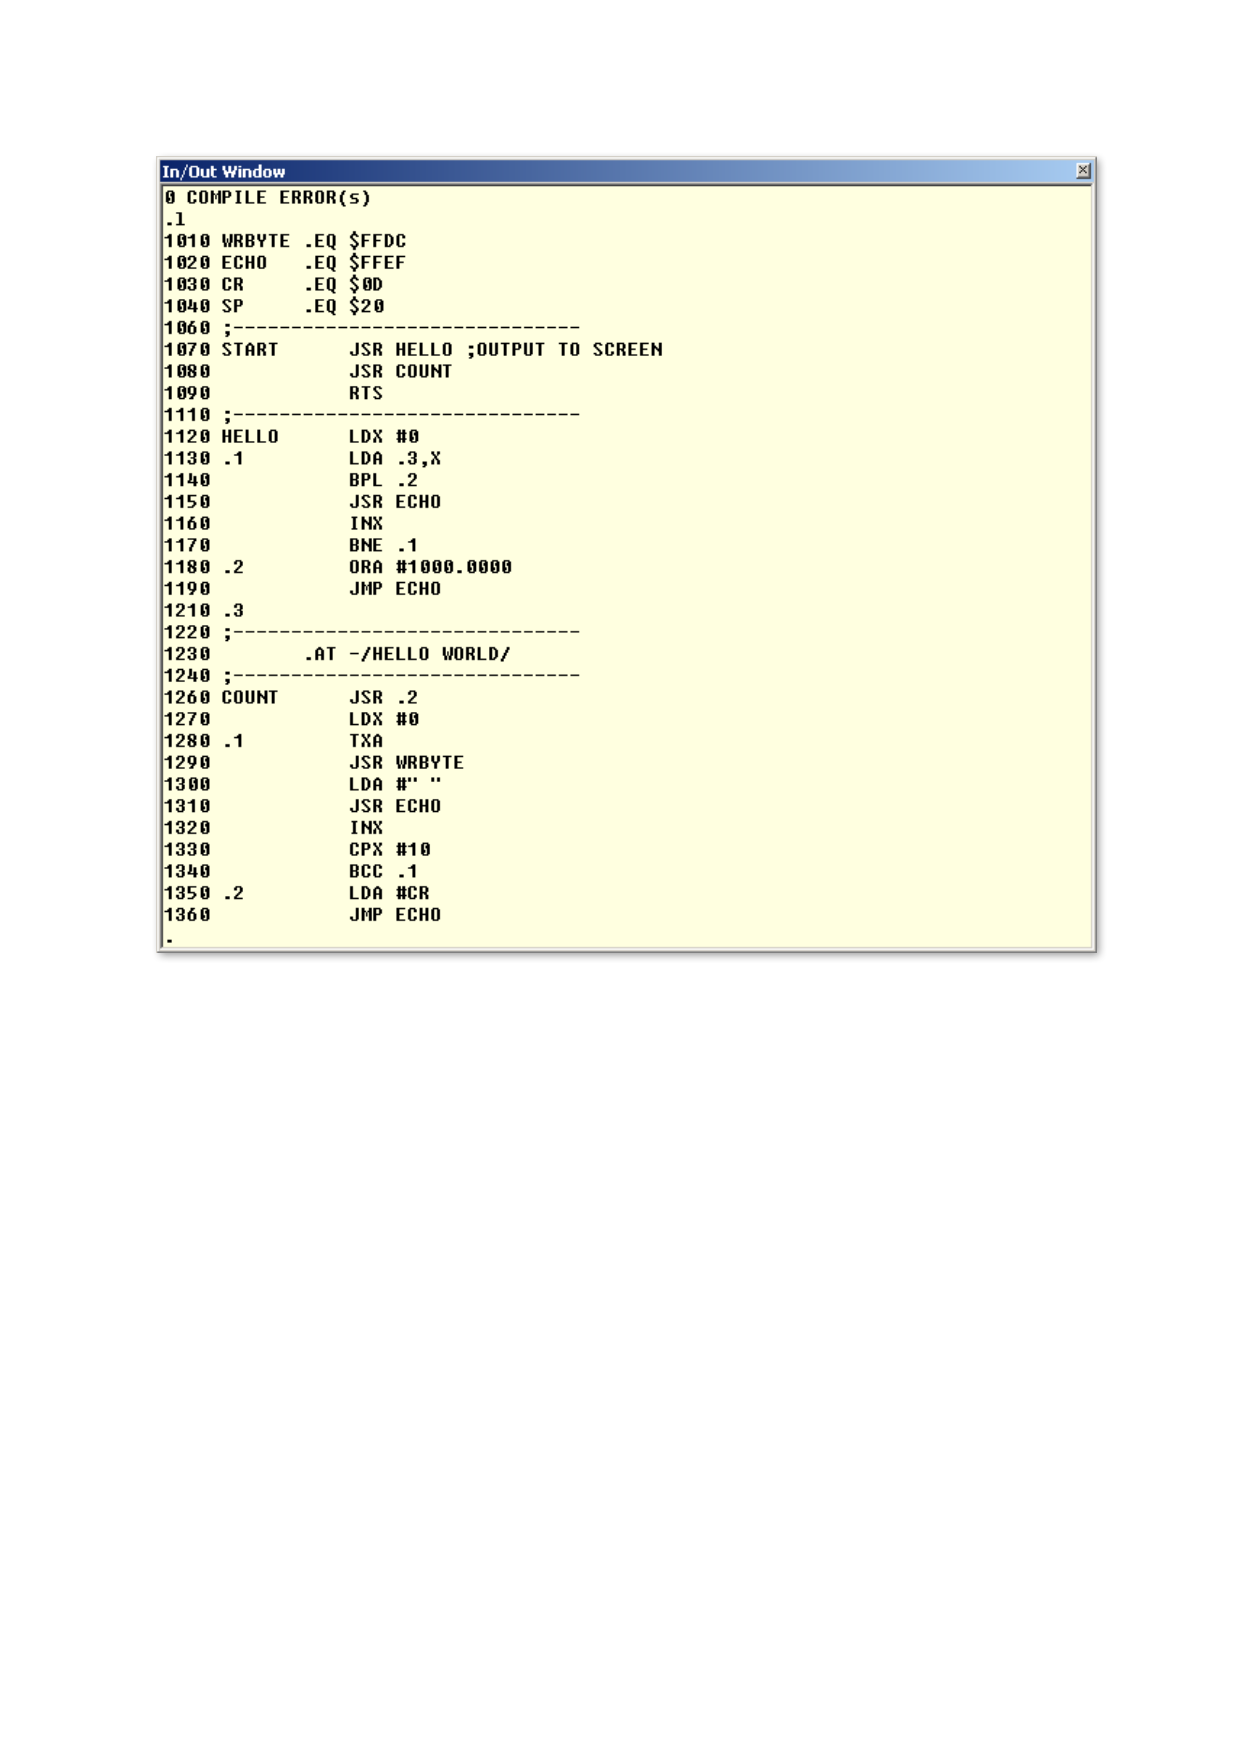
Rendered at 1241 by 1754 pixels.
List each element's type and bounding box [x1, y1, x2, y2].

picture [156, 156, 1097, 953]
